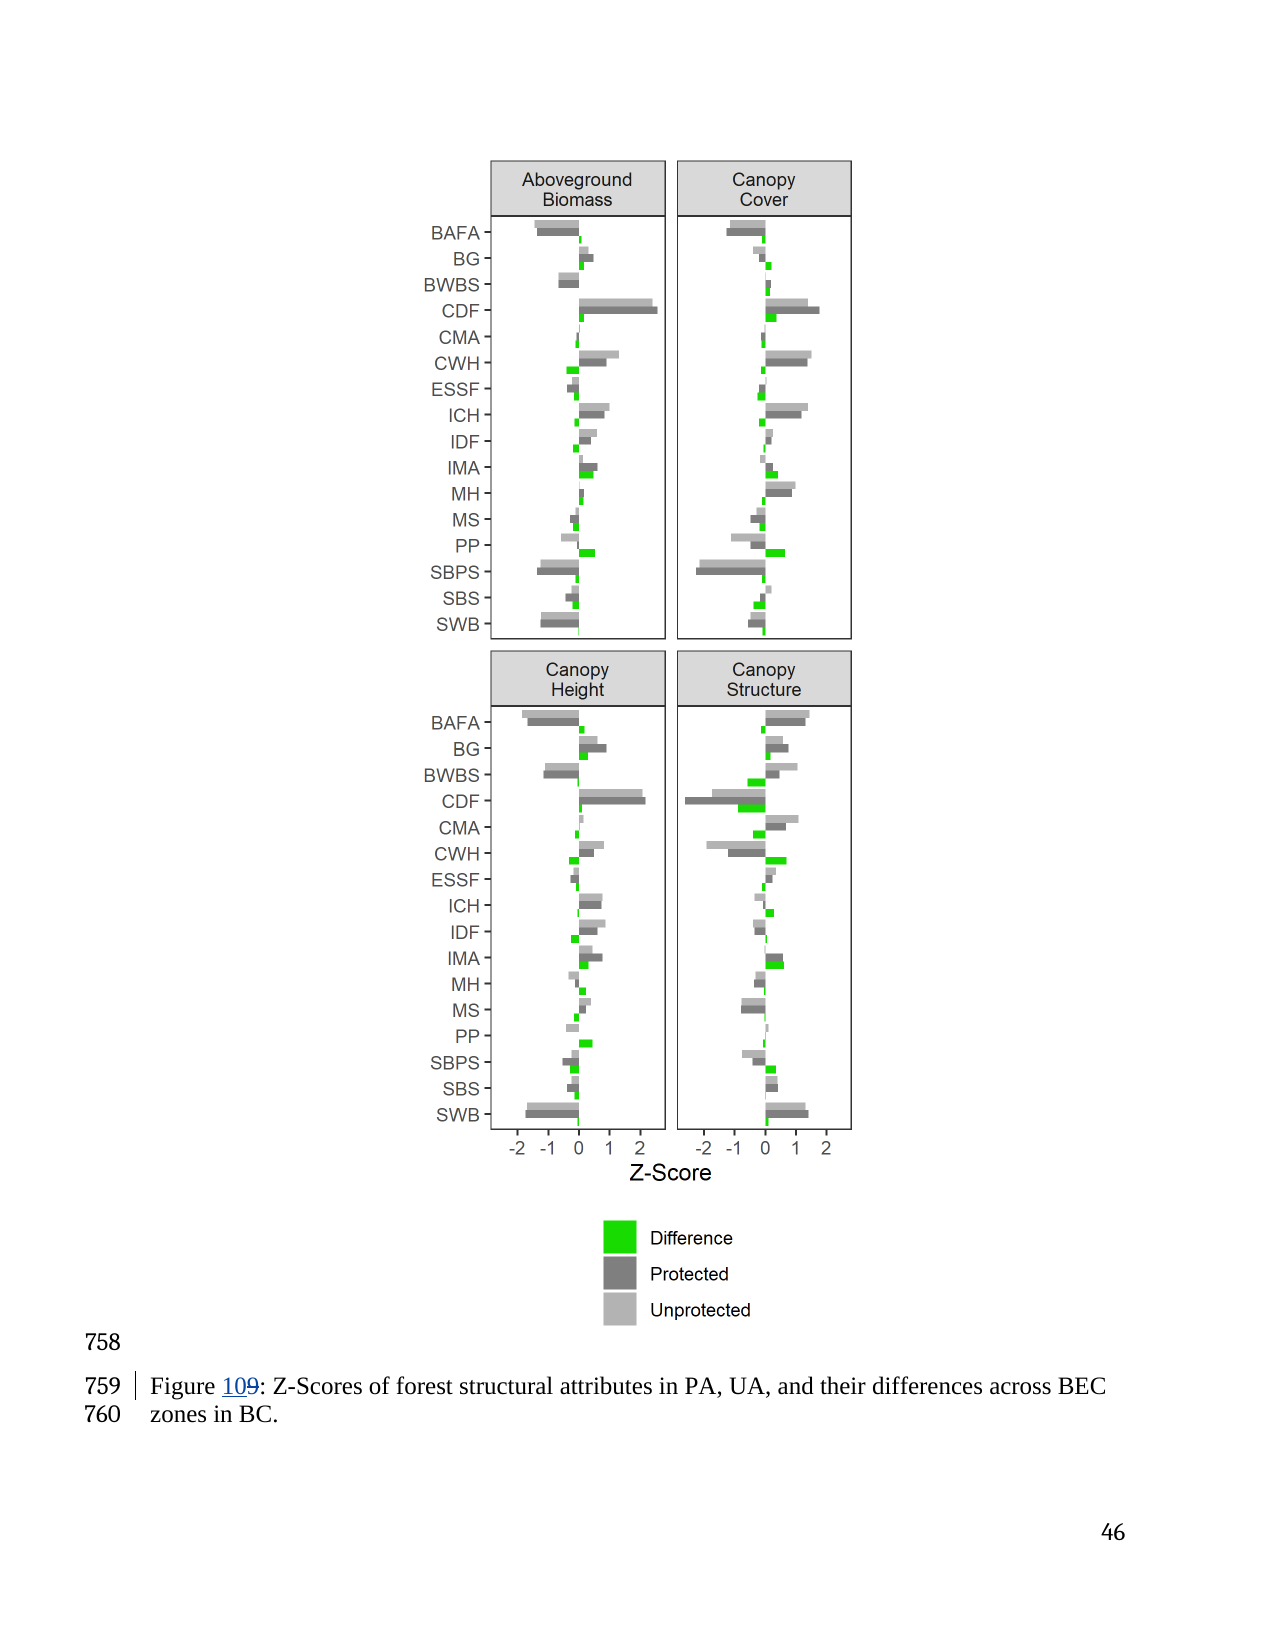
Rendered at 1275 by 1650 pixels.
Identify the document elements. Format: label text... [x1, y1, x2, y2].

picture [412, 150, 863, 1350]
text Figure : Z-Scores of forest structural attributes in PA, UA, and their differences across BEC zones in BC. [150, 1371, 1125, 1428]
